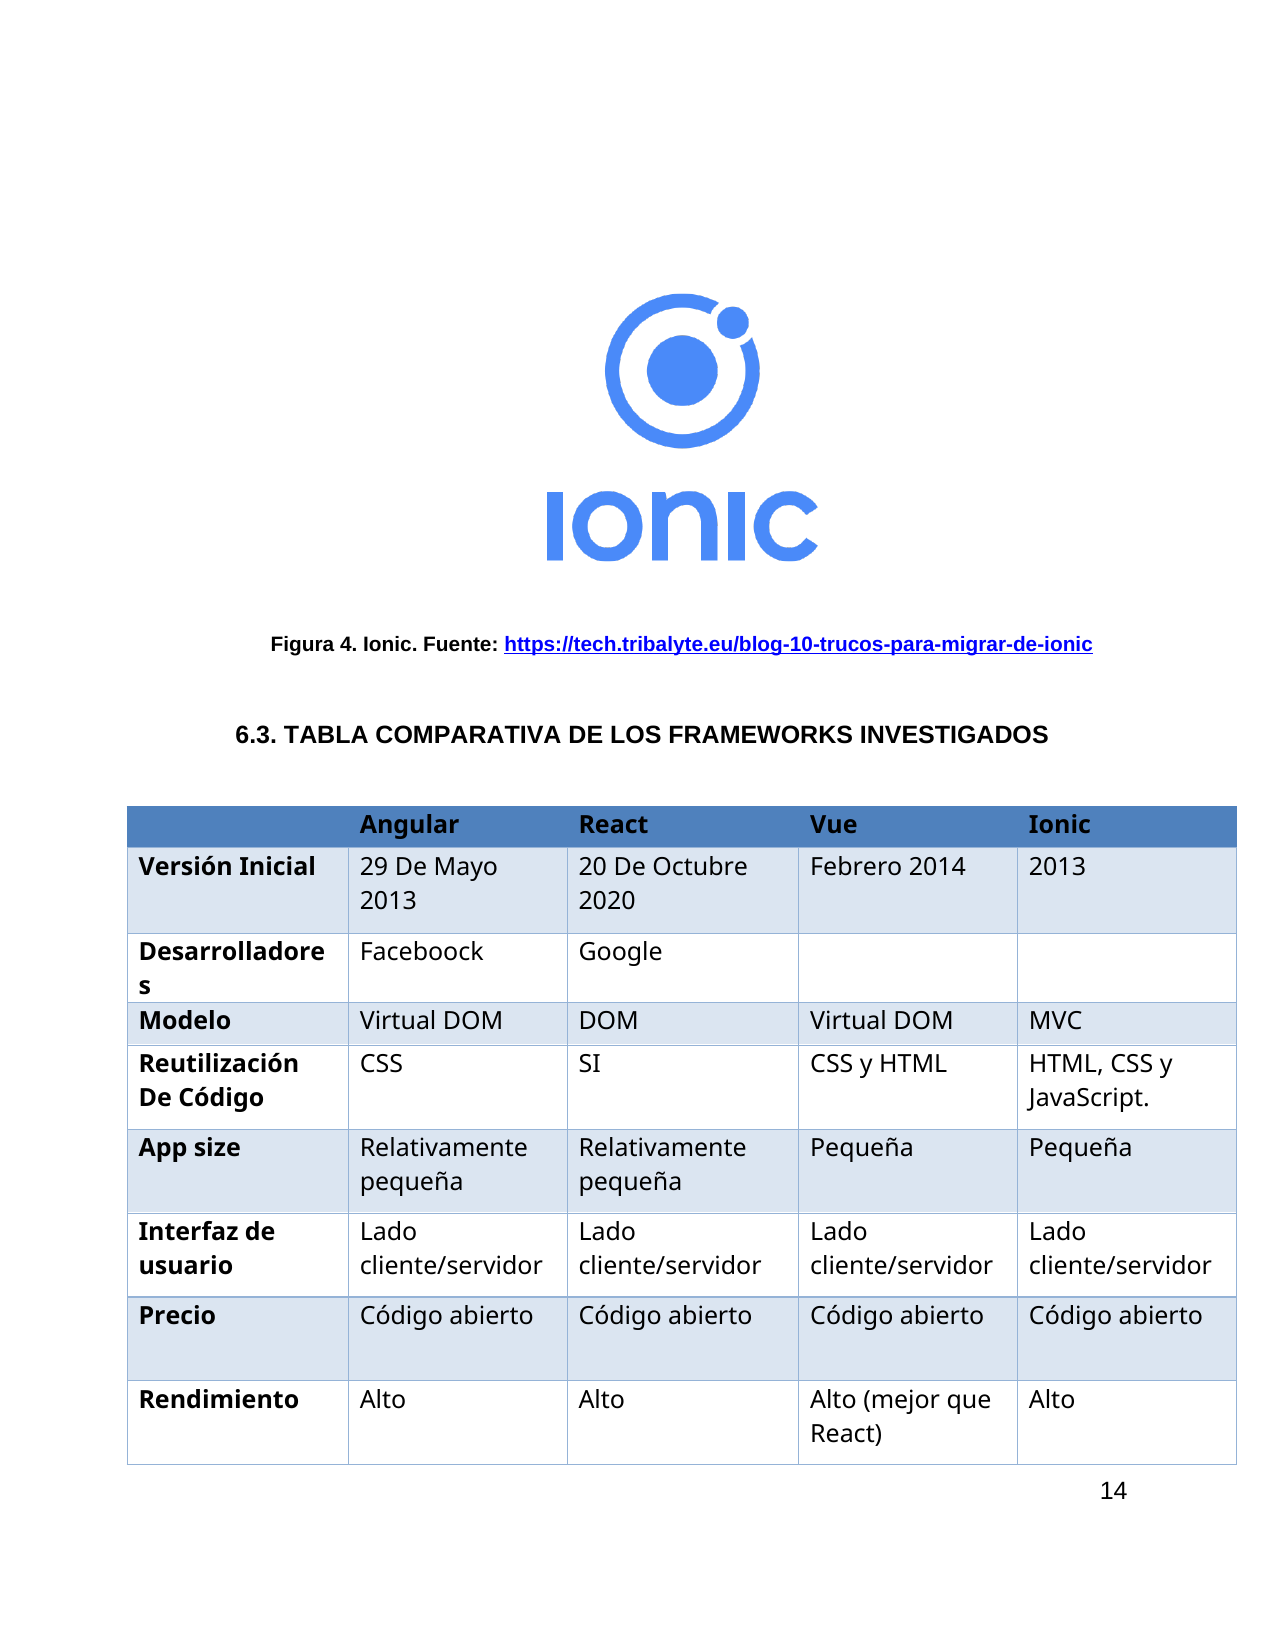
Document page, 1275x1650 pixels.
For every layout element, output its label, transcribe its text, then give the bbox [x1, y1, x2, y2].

table_cell App size [128, 1130, 348, 1212]
table_cell Código abierto [349, 1298, 567, 1380]
table_cell Código abierto [799, 1298, 1017, 1380]
table_cell Faceboock [349, 934, 567, 1002]
table_cell Alto [1018, 1381, 1236, 1464]
table_cell Interfaz de usuario [128, 1214, 348, 1296]
table_cell Rendimiento [128, 1381, 348, 1464]
table_cell Modelo [128, 1003, 348, 1044]
table_cell Desarrolladores [128, 934, 348, 1002]
table_cell Google [568, 934, 798, 1002]
table_cell Código abierto [568, 1298, 798, 1380]
table_cell [1018, 934, 1236, 1002]
table_cell SI [568, 1046, 798, 1128]
table_cell [799, 934, 1017, 1002]
table_cell Precio [128, 1298, 348, 1380]
table_cell Relativamente pequeña [349, 1130, 567, 1212]
table_header Ionic [1018, 807, 1236, 847]
table_header Angular [349, 807, 567, 847]
list 6.3. TABLA COMPARATIVA DE LOS FRAMEWORKS INVESTIGADOS [235, 720, 1127, 748]
text Figura 4. Ionic. Fuente: https://tech.tribalyte.eu/blog-10-trucos-para-migrar-de-ionic [236, 632, 1127, 656]
table_cell Lado cliente/servidor [568, 1214, 798, 1296]
table_cell CSS [349, 1046, 567, 1128]
table_header [128, 807, 348, 847]
table_cell Código abierto [1018, 1298, 1236, 1380]
table_cell CSS y HTML [799, 1046, 1017, 1128]
table_cell 2013 [1018, 848, 1236, 933]
table_cell Lado cliente/servidor [799, 1214, 1017, 1296]
table_cell Alto [568, 1381, 798, 1464]
table_cell Febrero 2014 [799, 848, 1017, 933]
table_cell Lado cliente/servidor [349, 1214, 567, 1296]
table_cell Virtual DOM [799, 1003, 1017, 1044]
table_cell Alto [349, 1381, 567, 1464]
table_cell HTML, CSS y JavaScript. [1018, 1046, 1236, 1128]
table_cell 20 De Octubre 2020 [568, 848, 798, 933]
picture [491, 236, 873, 618]
table_header React [568, 807, 798, 847]
table_cell Relativamente pequeña [568, 1130, 798, 1212]
table_cell Lado cliente/servidor [1018, 1214, 1236, 1296]
table_cell Versión Inicial [128, 848, 348, 933]
table_cell MVC [1018, 1003, 1236, 1044]
table_cell Virtual DOM [349, 1003, 567, 1044]
table_cell Pequeña [1018, 1130, 1236, 1212]
table_cell Pequeña [799, 1130, 1017, 1212]
table_cell Reutilización De Código [128, 1046, 348, 1128]
table_cell 29 De Mayo 2013 [349, 848, 567, 933]
table_cell Alto (mejor que React) [799, 1381, 1017, 1464]
table_cell DOM [568, 1003, 798, 1044]
table_header Vue [799, 807, 1017, 847]
